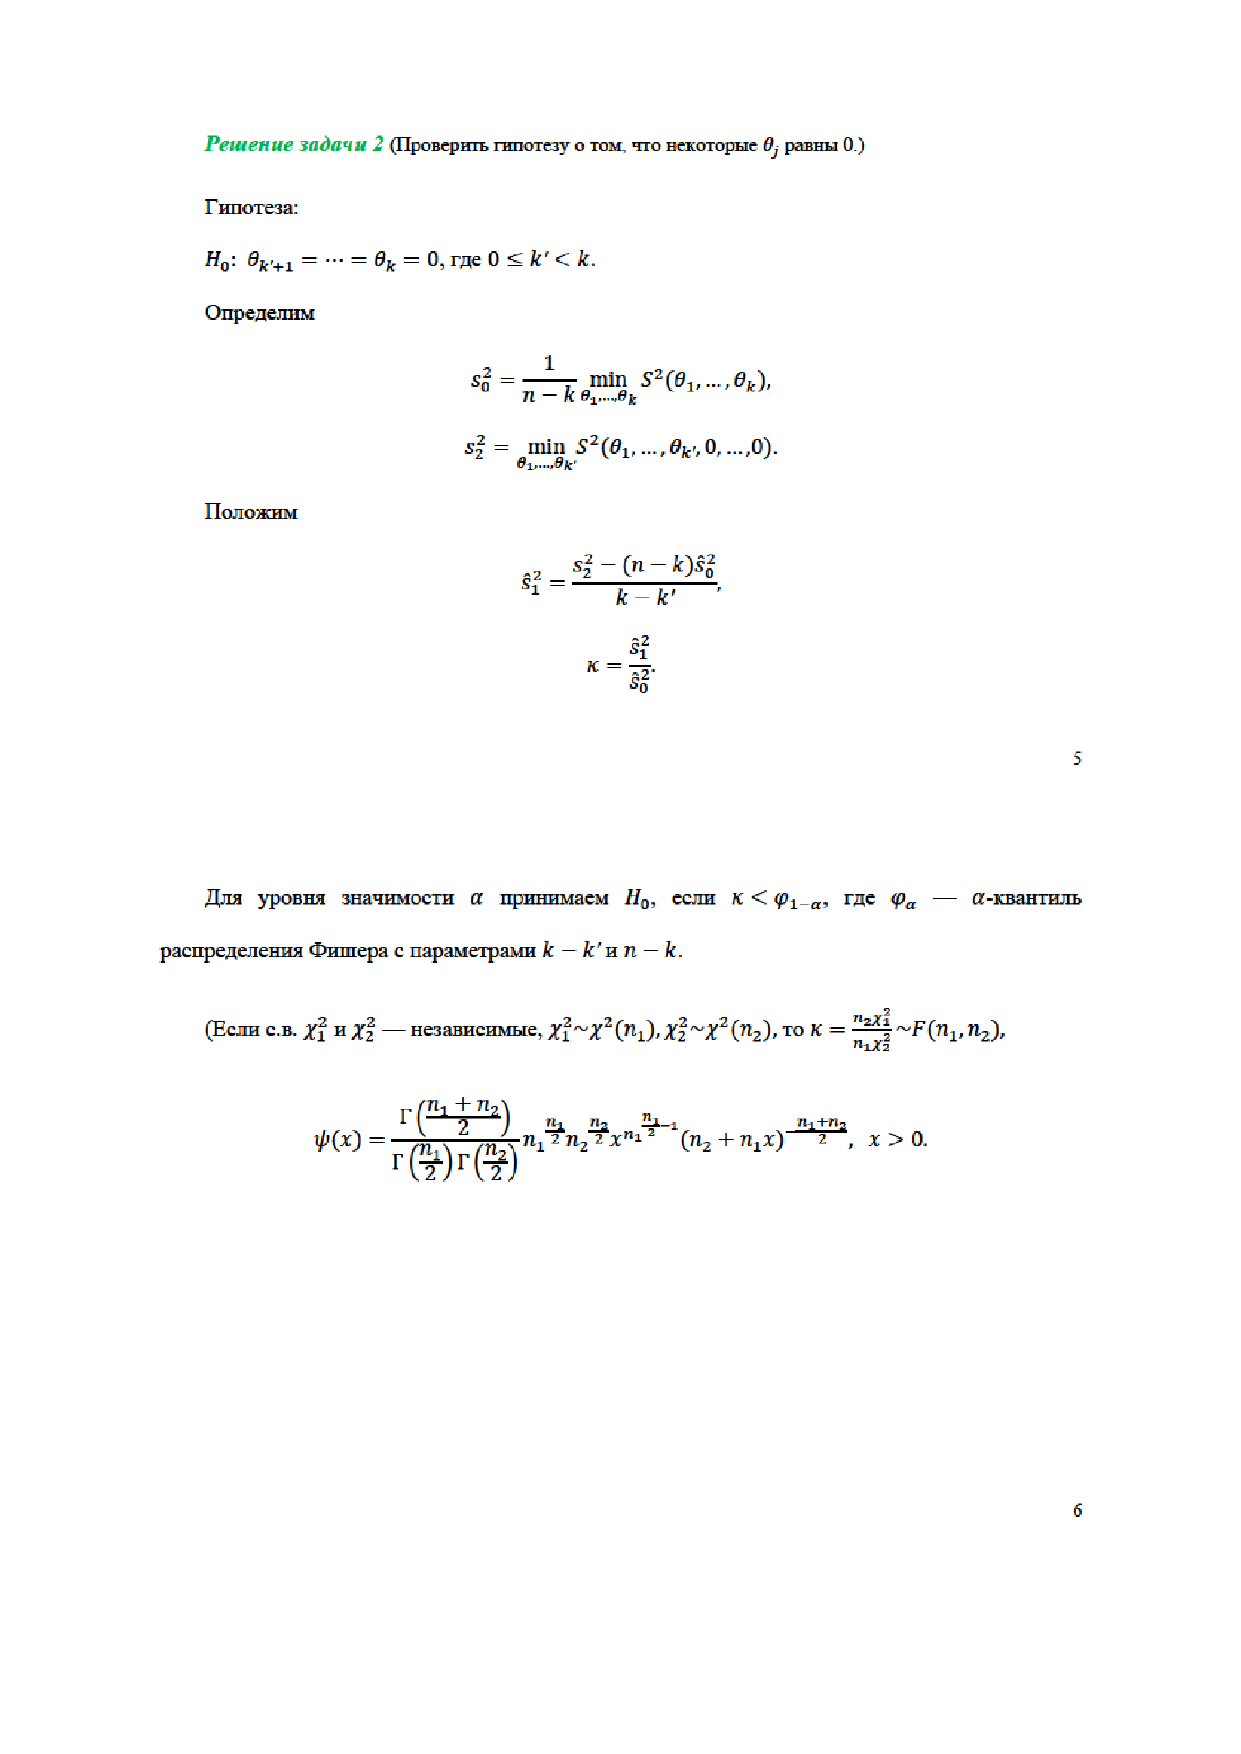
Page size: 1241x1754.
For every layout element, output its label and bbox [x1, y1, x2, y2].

picture [88, 59, 1152, 1563]
